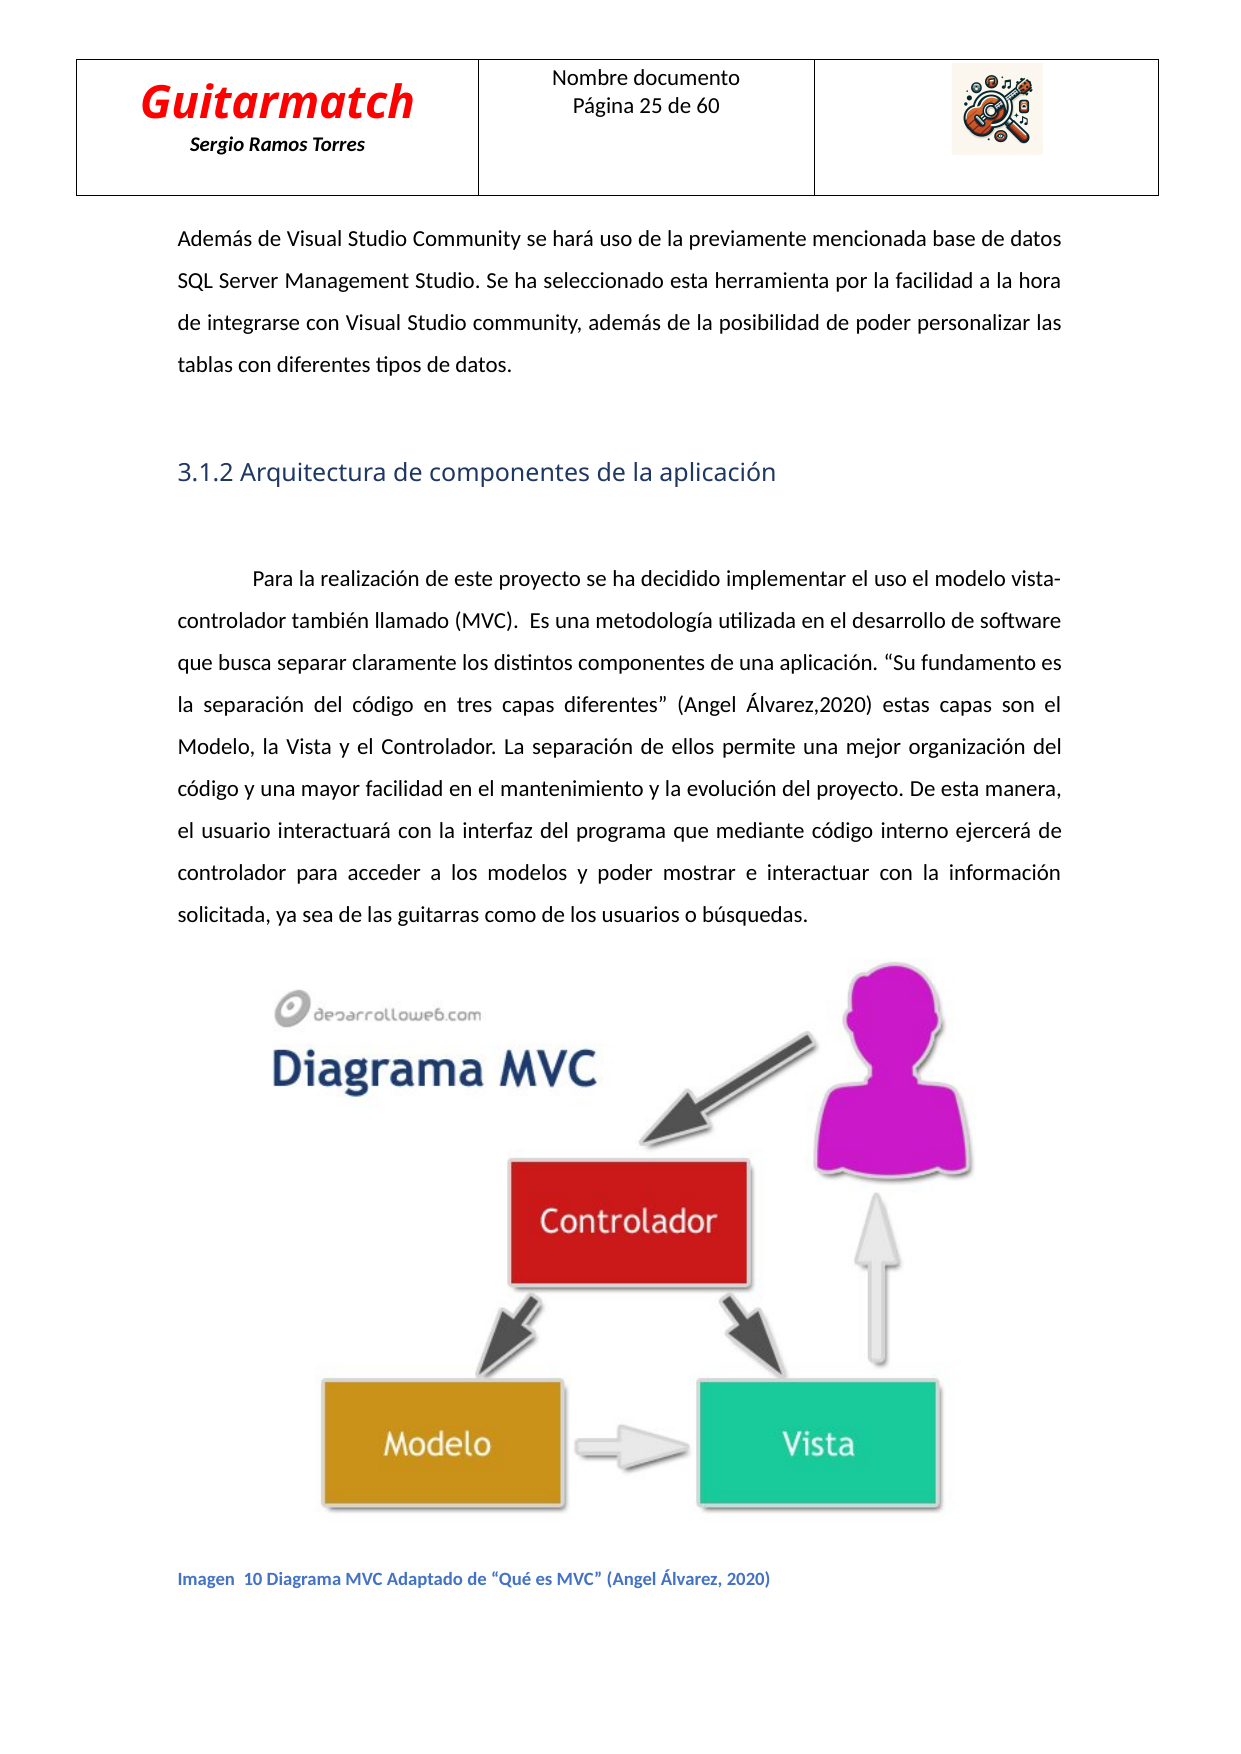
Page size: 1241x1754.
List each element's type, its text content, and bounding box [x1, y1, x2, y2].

picture [951, 63, 1043, 155]
text Para la realización de este proyecto se ha decidido implementar el uso el modelo vista-controlador también llamado (MVC). Es una metodología utilizada en el desarrollo de software que busca separar claramente los distintos componentes de una aplicación. “Su fundamento es la separación del código en tres capas diferentes” (Angel Álvarez,2020) estas capas son el Modelo, la Vista y el Controlador. La separación de ellos permite una mejor organización del código y una mayor facilidad en el mantenimiento y la evolución del proyecto. De esta manera, el usuario interactuará con la interfaz del programa que mediante código interno ejercerá de controlador para acceder a los modelos y poder mostrar e interactuar con la información solicitada, ya sea de las guitarras como de los usuarios o búsquedas. [177, 564, 1063, 928]
text Además de Visual Studio Community se hará uso de la previamente mencionada base de datos SQL Server Management Studio. Se ha seleccionado esta herramienta por la facilidad a la hora de integrarse con Visual Studio community, además de la posibilidad de poder personalizar las tablas con diferentes tipos de datos. [177, 224, 1063, 378]
subtitle 3.1.2 Arquitectura de componentes de la aplicación [177, 454, 1063, 488]
picture [252, 958, 997, 1537]
text Imagen 10 Diagrama MVC Adaptado de “Qué es MVC” (Angel Álvarez, 2020) [177, 1567, 1063, 1590]
